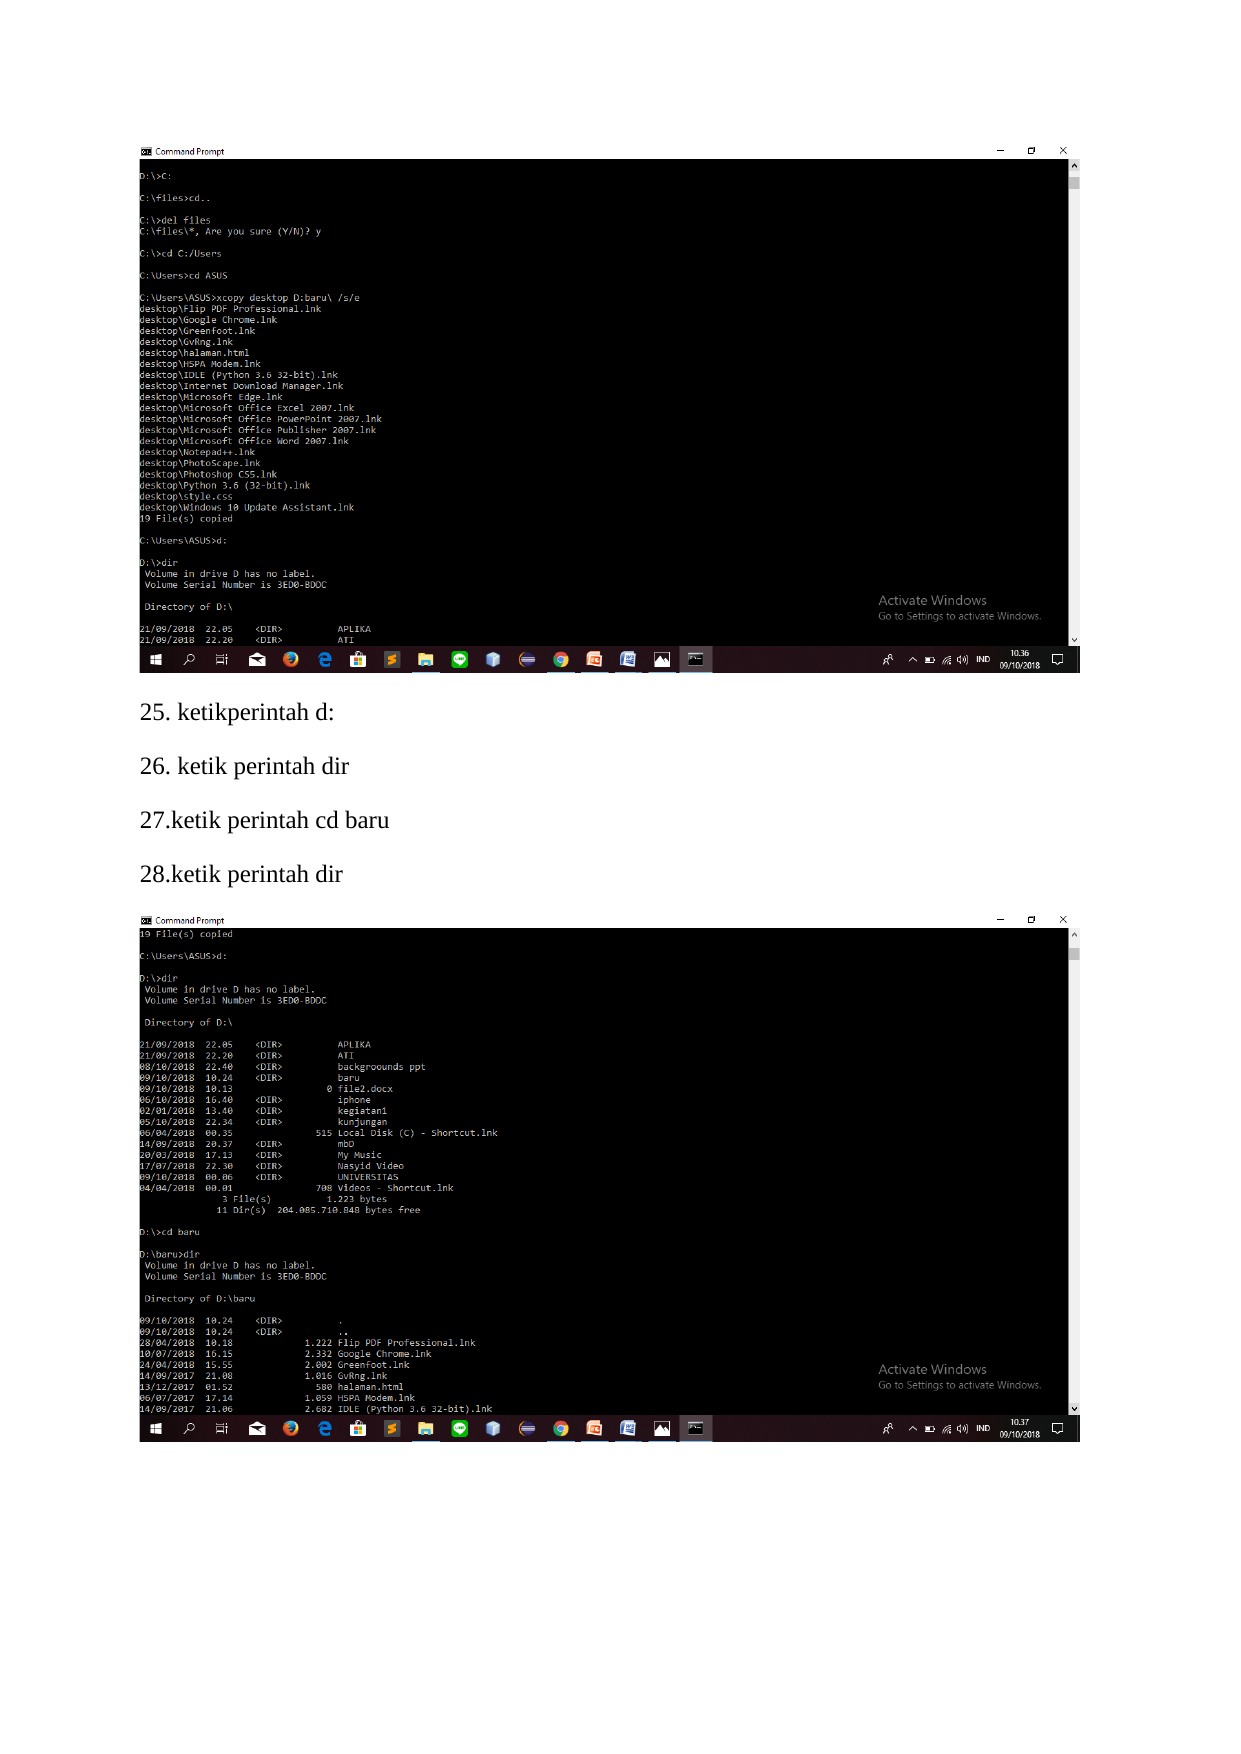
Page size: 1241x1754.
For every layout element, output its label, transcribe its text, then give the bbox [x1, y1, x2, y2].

text 28.ketik perintah dir [139, 859, 1096, 888]
text 27.ketik perintah cd baru [139, 805, 1096, 834]
text 25. ketikperintah d: [139, 697, 1096, 726]
picture [139, 143, 1080, 673]
text 26. ketik perintah dir [139, 751, 1096, 780]
picture [139, 912, 1080, 1442]
